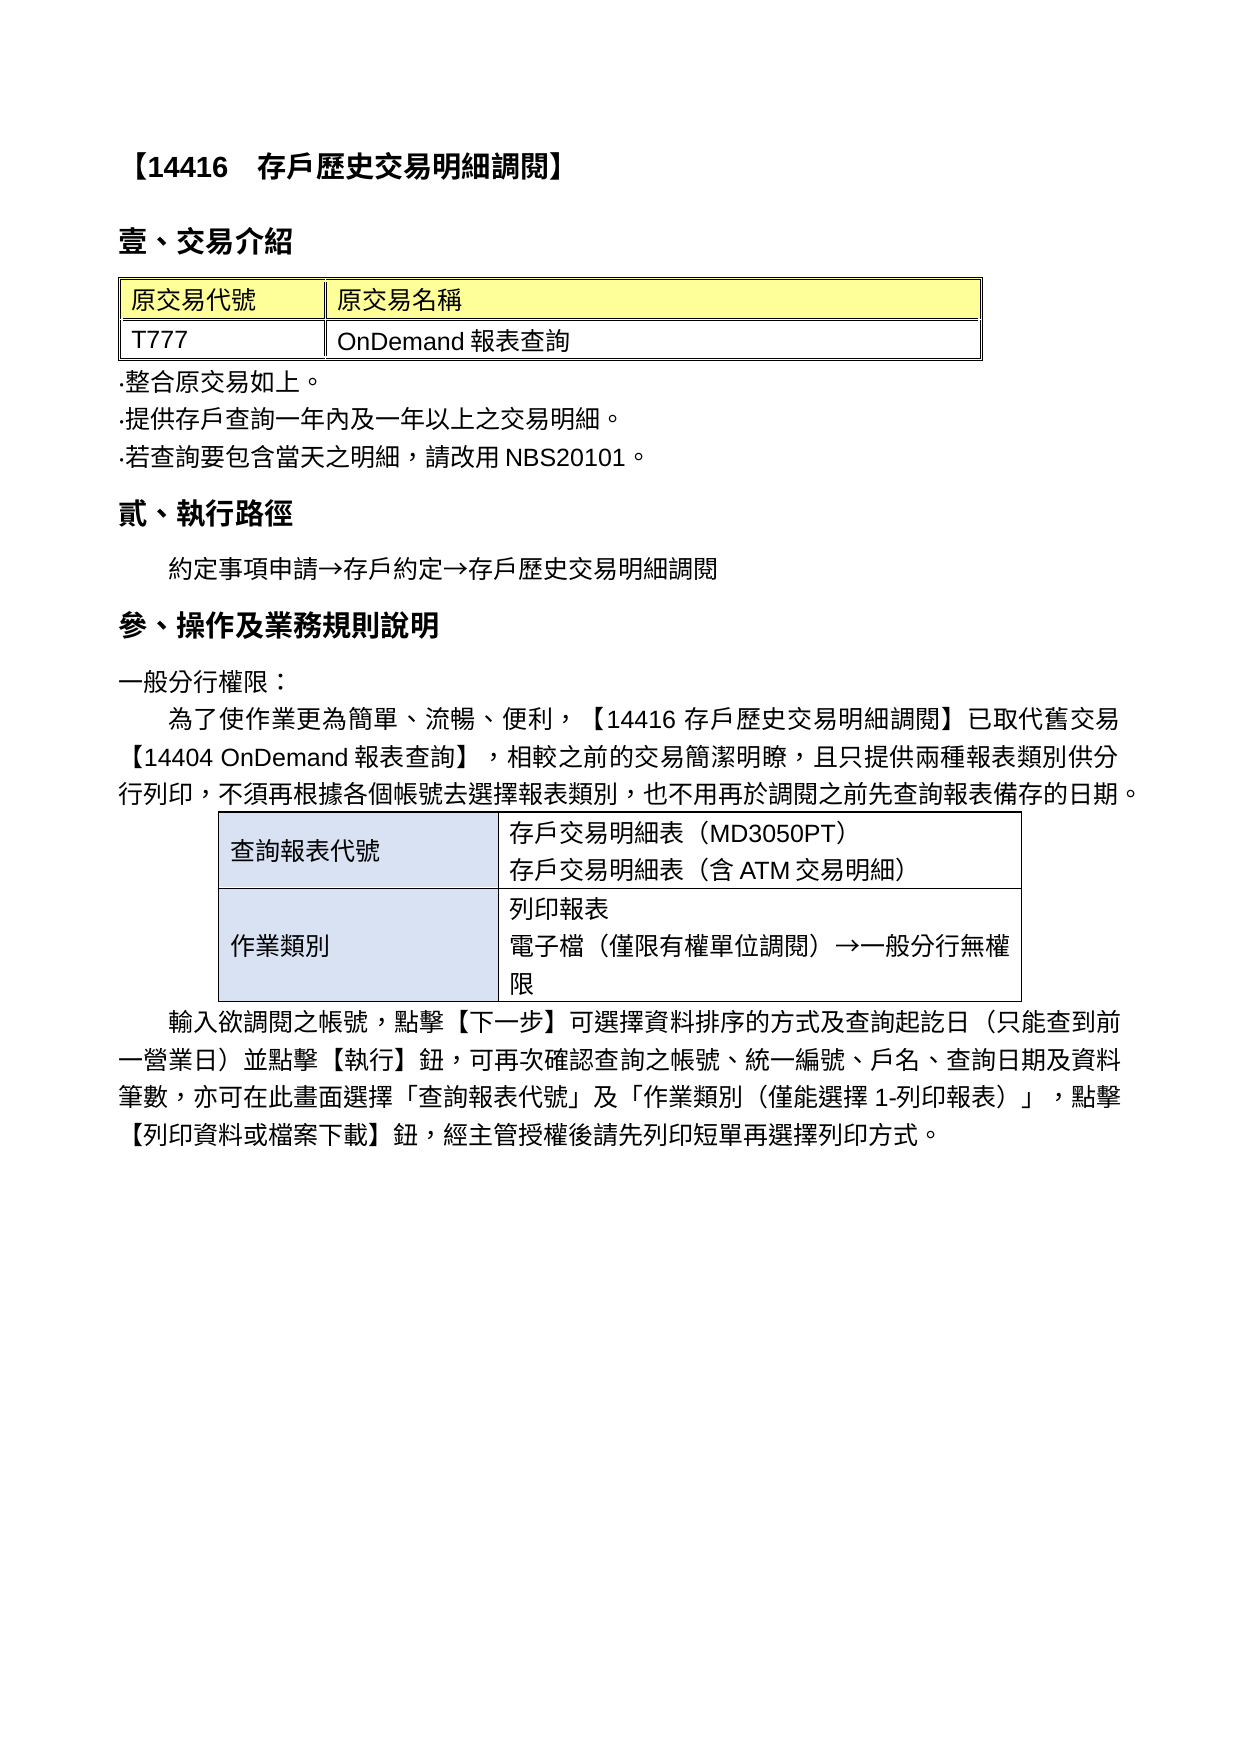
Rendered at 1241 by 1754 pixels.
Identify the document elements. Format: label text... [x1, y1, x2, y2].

table_cell OnDemand報表查詢 [326, 318, 980, 358]
text 壹、交易介紹 [118, 202, 1122, 277]
text 參、操作及業務規則說明 [118, 586, 1122, 661]
table_header 原交易名稱 [326, 280, 980, 318]
table_header 存戶交易明細表（MD3050PT） 存戶交易明細表（含ATM交易明細） [499, 813, 1021, 887]
text ‧提供存戶查詢一年內及一年以上之交易明細。 [118, 399, 1122, 436]
list 約定事項申請→存戶約定→存戶歷史交易明細調閱 [168, 549, 1122, 586]
table_cell T777 [121, 318, 326, 358]
text 一般分行權限： [118, 661, 1122, 699]
table_header 原交易代號 [120, 278, 326, 318]
table_cell 作業類別 [219, 889, 498, 1001]
text ‧若查詢要包含當天之明細，請改用NBS20101。 [118, 436, 1122, 474]
text 為了使作業更為簡單、流暢、便利，【14416 存戶歷史交易明細調閱】已取代舊交易【14404 OnDemand報表查詢】，相較之前的交易簡潔明瞭，且只提供兩種報表類別供分行列印，不須再根據各個帳號去選擇報表類別，也不用再於調閱之前先查詢報表備存的日期。 [118, 699, 1122, 811]
table_cell 列印報表 電子檔（僅限有權單位調閱）一般分行無權限 [499, 889, 1021, 1001]
text 輸入欲調閱之帳號，點擊【下一步】可選擇資料排序的方式及查詢起訖日（只能查到前一營業日）並點擊【執行】鈕，可再次確認查詢之帳號、統一編號、戶名、查詢日期及資料筆數，亦可在此畫面選擇「查詢報表代號」及「作業類別（僅能選擇1-列印報表）」，點擊【列印資料或檔案下載】鈕，經主管授權後請先列印短單再選擇列印方式。 [118, 1002, 1122, 1152]
table_header 查詢報表代號 [219, 813, 498, 887]
text 貳、執行路徑 [118, 474, 1122, 549]
text ‧整合原交易如上。 [118, 361, 1122, 399]
text 【14416 存戶歷史交易明細調閱】 [118, 127, 1122, 202]
